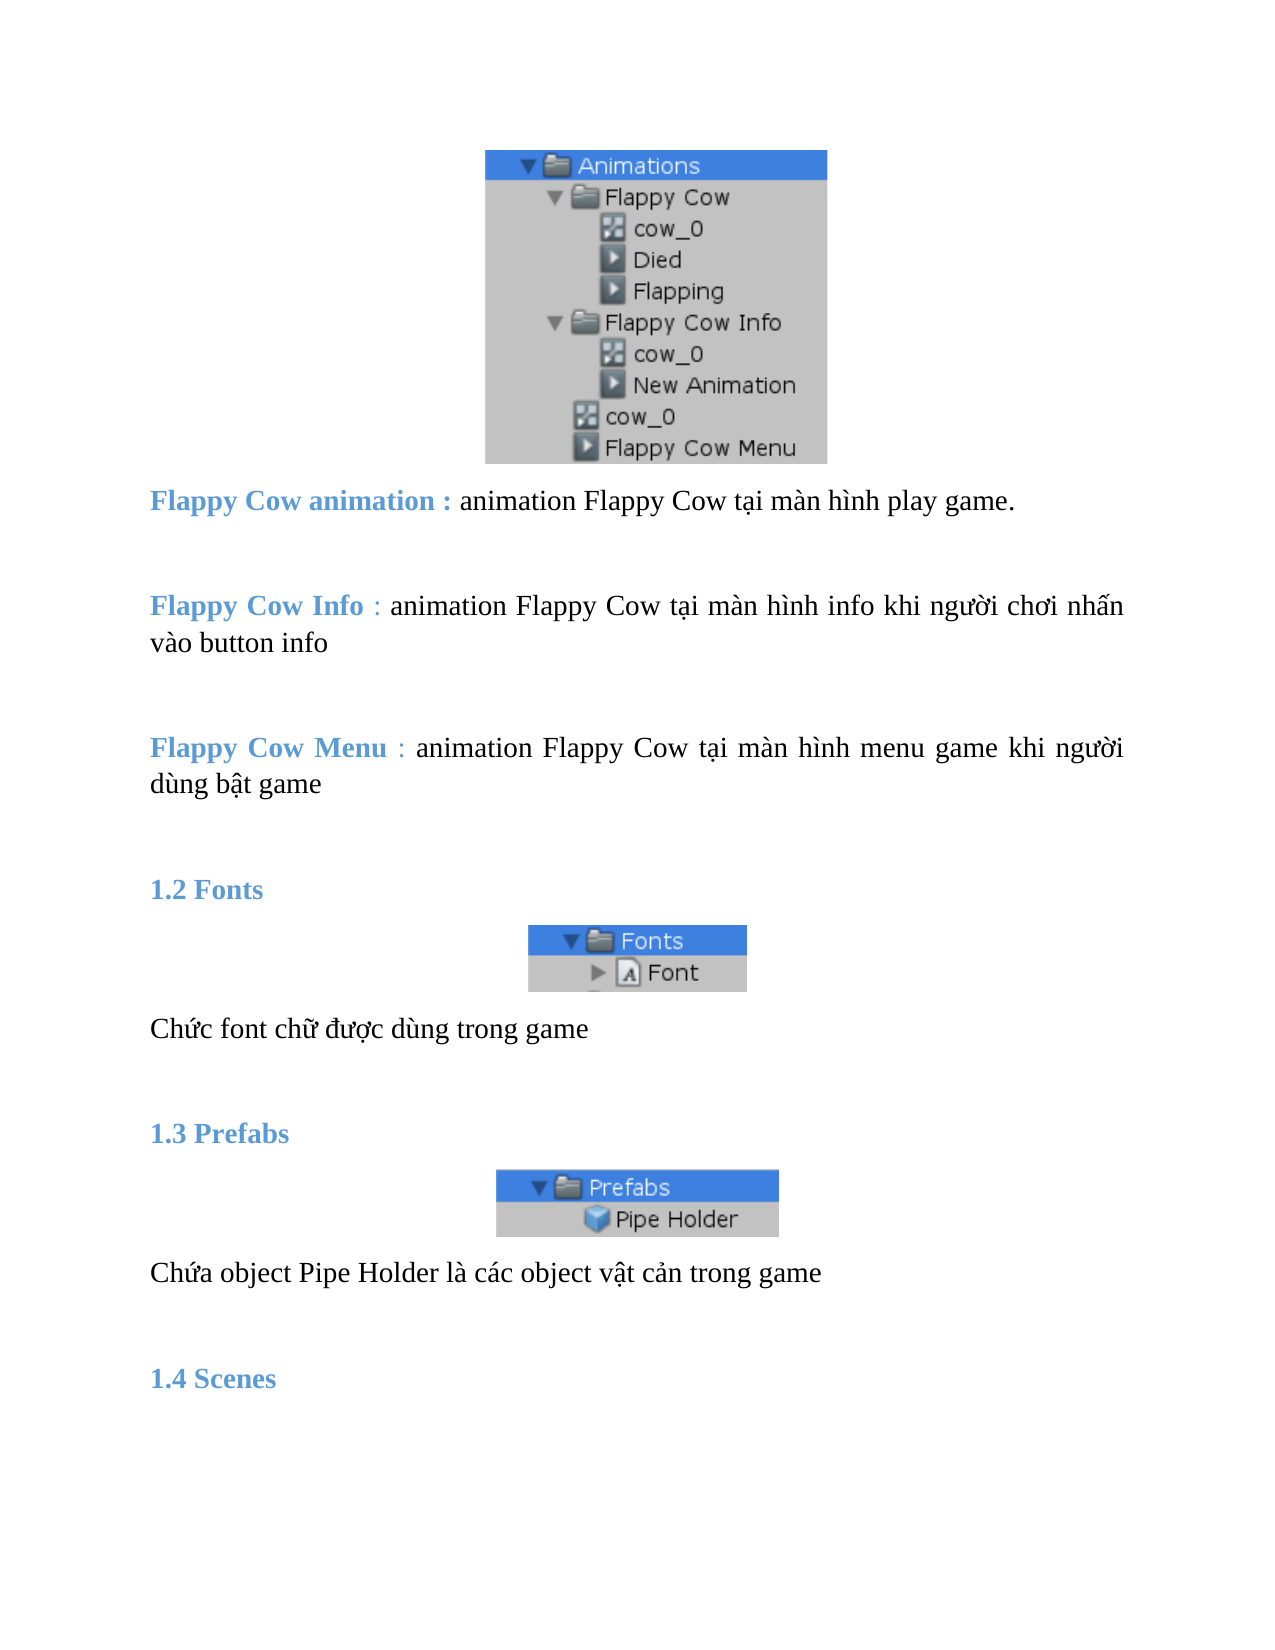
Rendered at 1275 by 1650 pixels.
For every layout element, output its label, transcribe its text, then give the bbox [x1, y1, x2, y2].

picture [496, 1169, 779, 1237]
text Flappy Cow Info : animation Flappy Cow tại màn hình info khi người chơi nhấn vào button info [150, 588, 1125, 658]
text 1.4 Scenes [150, 1361, 1125, 1394]
text 1.2 Fonts [150, 872, 1125, 906]
text Chức font chữ được dùng trong game [150, 1011, 1125, 1044]
picture [528, 925, 747, 992]
text 1.3 Prefabs [150, 1117, 1125, 1150]
text Chứa object Pipe Holder là các object vật cản trong game [150, 1255, 1125, 1289]
text Flappy Cow animation : animation Flappy Cow tại màn hình play game. [150, 483, 1125, 516]
text Flappy Cow Menu : animation Flappy Cow tại màn hình menu game khi người dùng bật game [150, 730, 1125, 800]
picture [485, 150, 828, 464]
